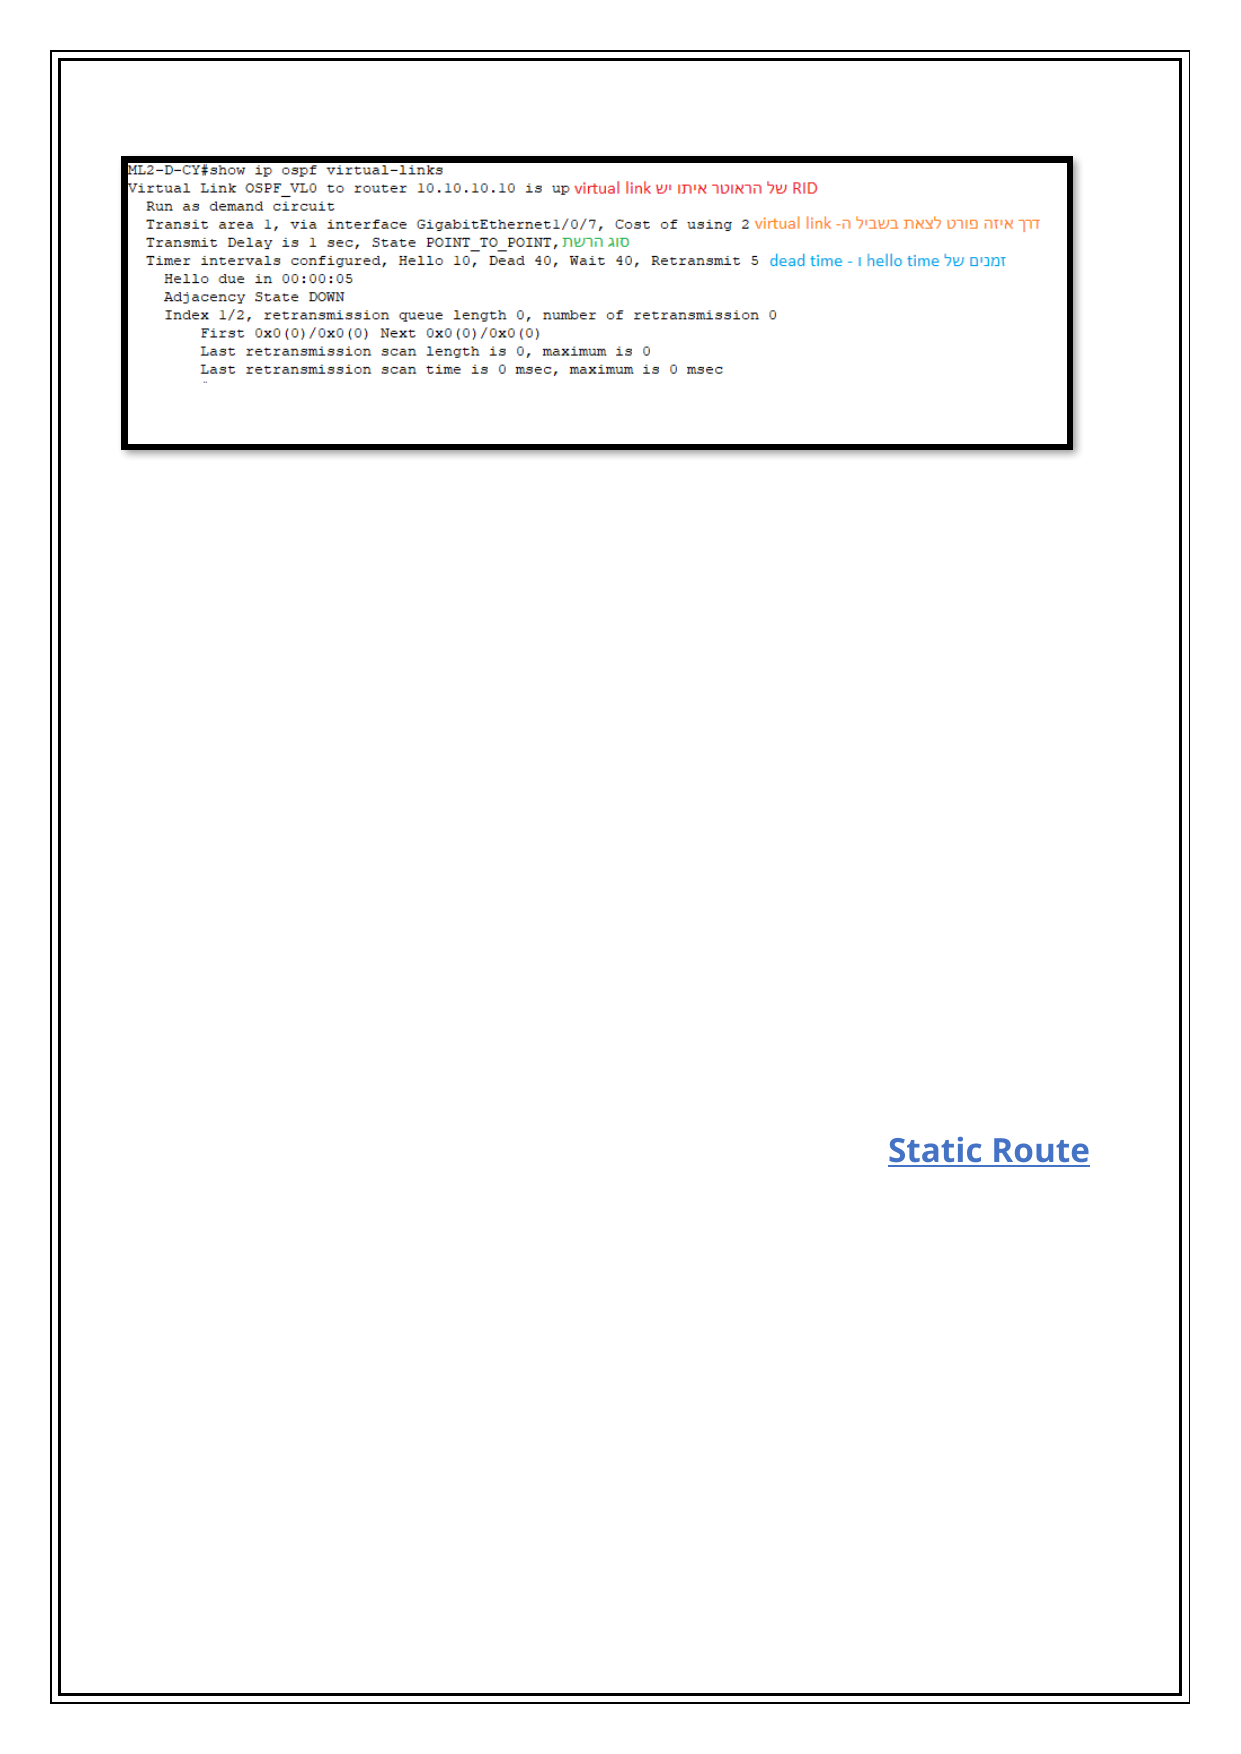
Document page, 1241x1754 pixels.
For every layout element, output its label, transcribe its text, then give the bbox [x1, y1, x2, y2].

subtitle Static Route [150, 1126, 1090, 1172]
picture [128, 163, 1067, 444]
